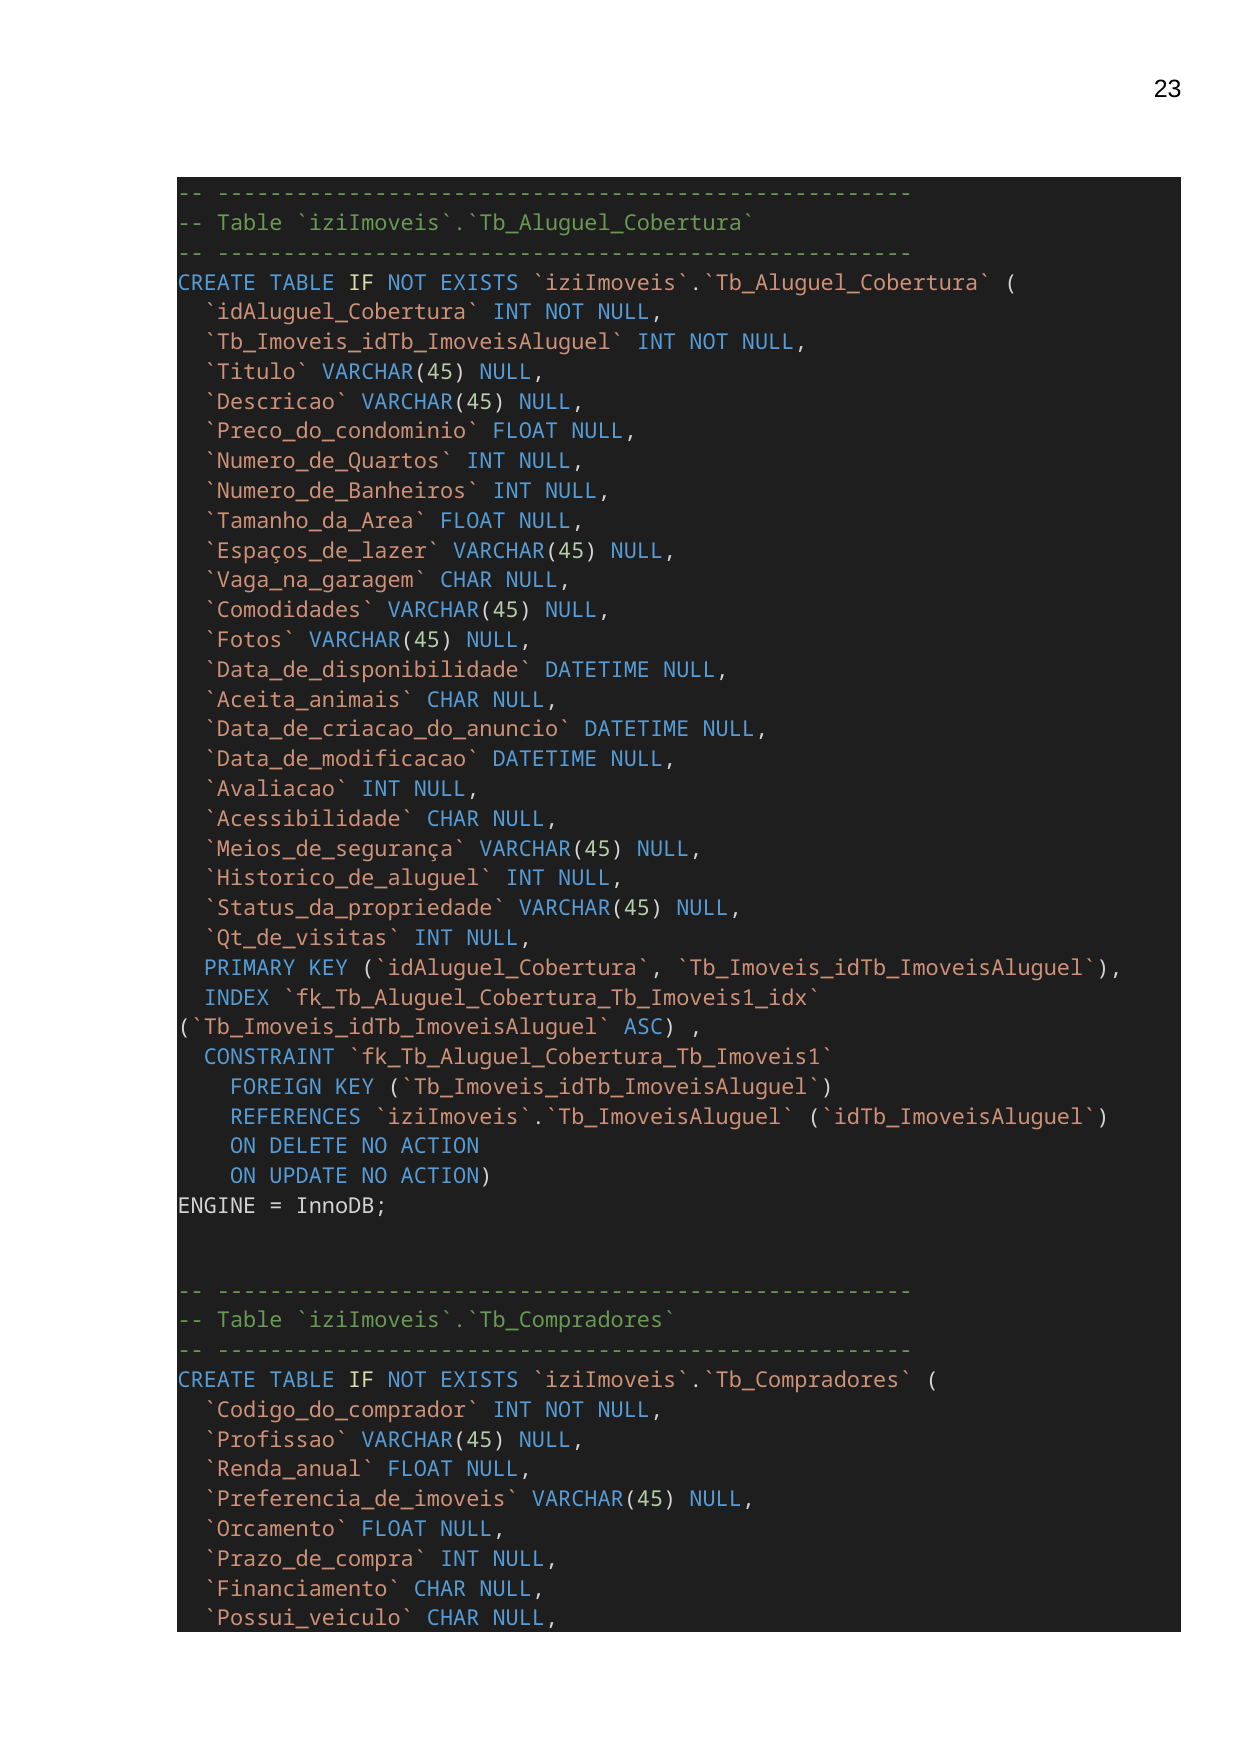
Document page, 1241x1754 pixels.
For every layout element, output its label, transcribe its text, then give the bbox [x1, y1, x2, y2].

text -- ----------------------------------------------------- [177, 177, 1181, 207]
text `Titulo` VARCHAR(45) NULL, [177, 356, 1181, 386]
text PRIMARY KEY (`idAluguel_Cobertura`, `Tb_Imoveis_idTb_ImoveisAluguel`), [177, 952, 1181, 982]
text `Tamanho_da_Area` FLOAT NULL, [177, 505, 1181, 535]
text `Financiamento` CHAR NULL, [177, 1573, 1181, 1602]
text `Comodidades` VARCHAR(45) NULL, [177, 594, 1181, 624]
text `Acessibilidade` CHAR NULL, [177, 803, 1181, 833]
text ON UPDATE NO ACTION) [177, 1160, 1181, 1190]
text `Profissao` VARCHAR(45) NULL, [177, 1424, 1181, 1453]
text `Aceita_animais` CHAR NULL, [177, 684, 1181, 713]
text `Orcamento` FLOAT NULL, [177, 1513, 1181, 1543]
text `Descricao` VARCHAR(45) NULL, [177, 386, 1181, 416]
text -- ----------------------------------------------------- [177, 1334, 1181, 1364]
text `Avaliacao` INT NULL, [177, 773, 1181, 803]
text `Tb_Imoveis_idTb_ImoveisAluguel` INT NOT NULL, [177, 326, 1181, 356]
text `Prazo_de_compra` INT NULL, [177, 1543, 1181, 1573]
text FOREIGN KEY (`Tb_Imoveis_idTb_ImoveisAluguel`) [177, 1071, 1181, 1101]
text -- Table `iziImoveis`.`Tb_Aluguel_Cobertura` [177, 207, 1181, 237]
text `Codigo_do_comprador` INT NOT NULL, [177, 1394, 1181, 1424]
text -- Table `iziImoveis`.`Tb_Compradores` [177, 1304, 1181, 1334]
text `Numero_de_Quartos` INT NULL, [177, 445, 1181, 475]
text INDEX `fk_Tb_Aluguel_Cobertura_Tb_Imoveis1_idx` (`Tb_Imoveis_idTb_ImoveisAluguel` ASC) , [177, 982, 1181, 1041]
text `Data_de_disponibilidade` DATETIME NULL, [177, 654, 1181, 684]
text ENGINE = InnoDB; [177, 1190, 1181, 1220]
text `Fotos` VARCHAR(45) NULL, [177, 624, 1181, 654]
text `Status_da_propriedade` VARCHAR(45) NULL, [177, 892, 1181, 922]
text `Qt_de_visitas` INT NULL, [177, 922, 1181, 952]
text `idAluguel_Cobertura` INT NOT NULL, [177, 296, 1181, 326]
text `Possui_veiculo` CHAR NULL, [177, 1602, 1181, 1632]
text `Data_de_criacao_do_anuncio` DATETIME NULL, [177, 713, 1181, 743]
text CREATE TABLE IF NOT EXISTS `iziImoveis`.`Tb_Compradores` ( [177, 1364, 1181, 1394]
text `Numero_de_Banheiros` INT NULL, [177, 475, 1181, 505]
text `Preferencia_de_imoveis` VARCHAR(45) NULL, [177, 1483, 1181, 1513]
text `Preco_do_condominio` FLOAT NULL, [177, 416, 1181, 445]
text `Data_de_modificacao` DATETIME NULL, [177, 743, 1181, 773]
text `Meios_de_segurança` VARCHAR(45) NULL, [177, 833, 1181, 862]
text -- ----------------------------------------------------- [177, 237, 1181, 267]
text -- ----------------------------------------------------- [177, 1275, 1181, 1304]
text `Renda_anual` FLOAT NULL, [177, 1453, 1181, 1483]
text `Vaga_na_garagem` CHAR NULL, [177, 564, 1181, 594]
text ON DELETE NO ACTION [177, 1131, 1181, 1160]
text CONSTRAINT `fk_Tb_Aluguel_Cobertura_Tb_Imoveis1` [177, 1041, 1181, 1071]
text REFERENCES `iziImoveis`.`Tb_ImoveisAluguel` (`idTb_ImoveisAluguel`) [177, 1101, 1181, 1131]
text `Espaços_de_lazer` VARCHAR(45) NULL, [177, 535, 1181, 564]
text `Historico_de_aluguel` INT NULL, [177, 862, 1181, 892]
text CREATE TABLE IF NOT EXISTS `iziImoveis`.`Tb_Aluguel_Cobertura` ( [177, 267, 1181, 296]
